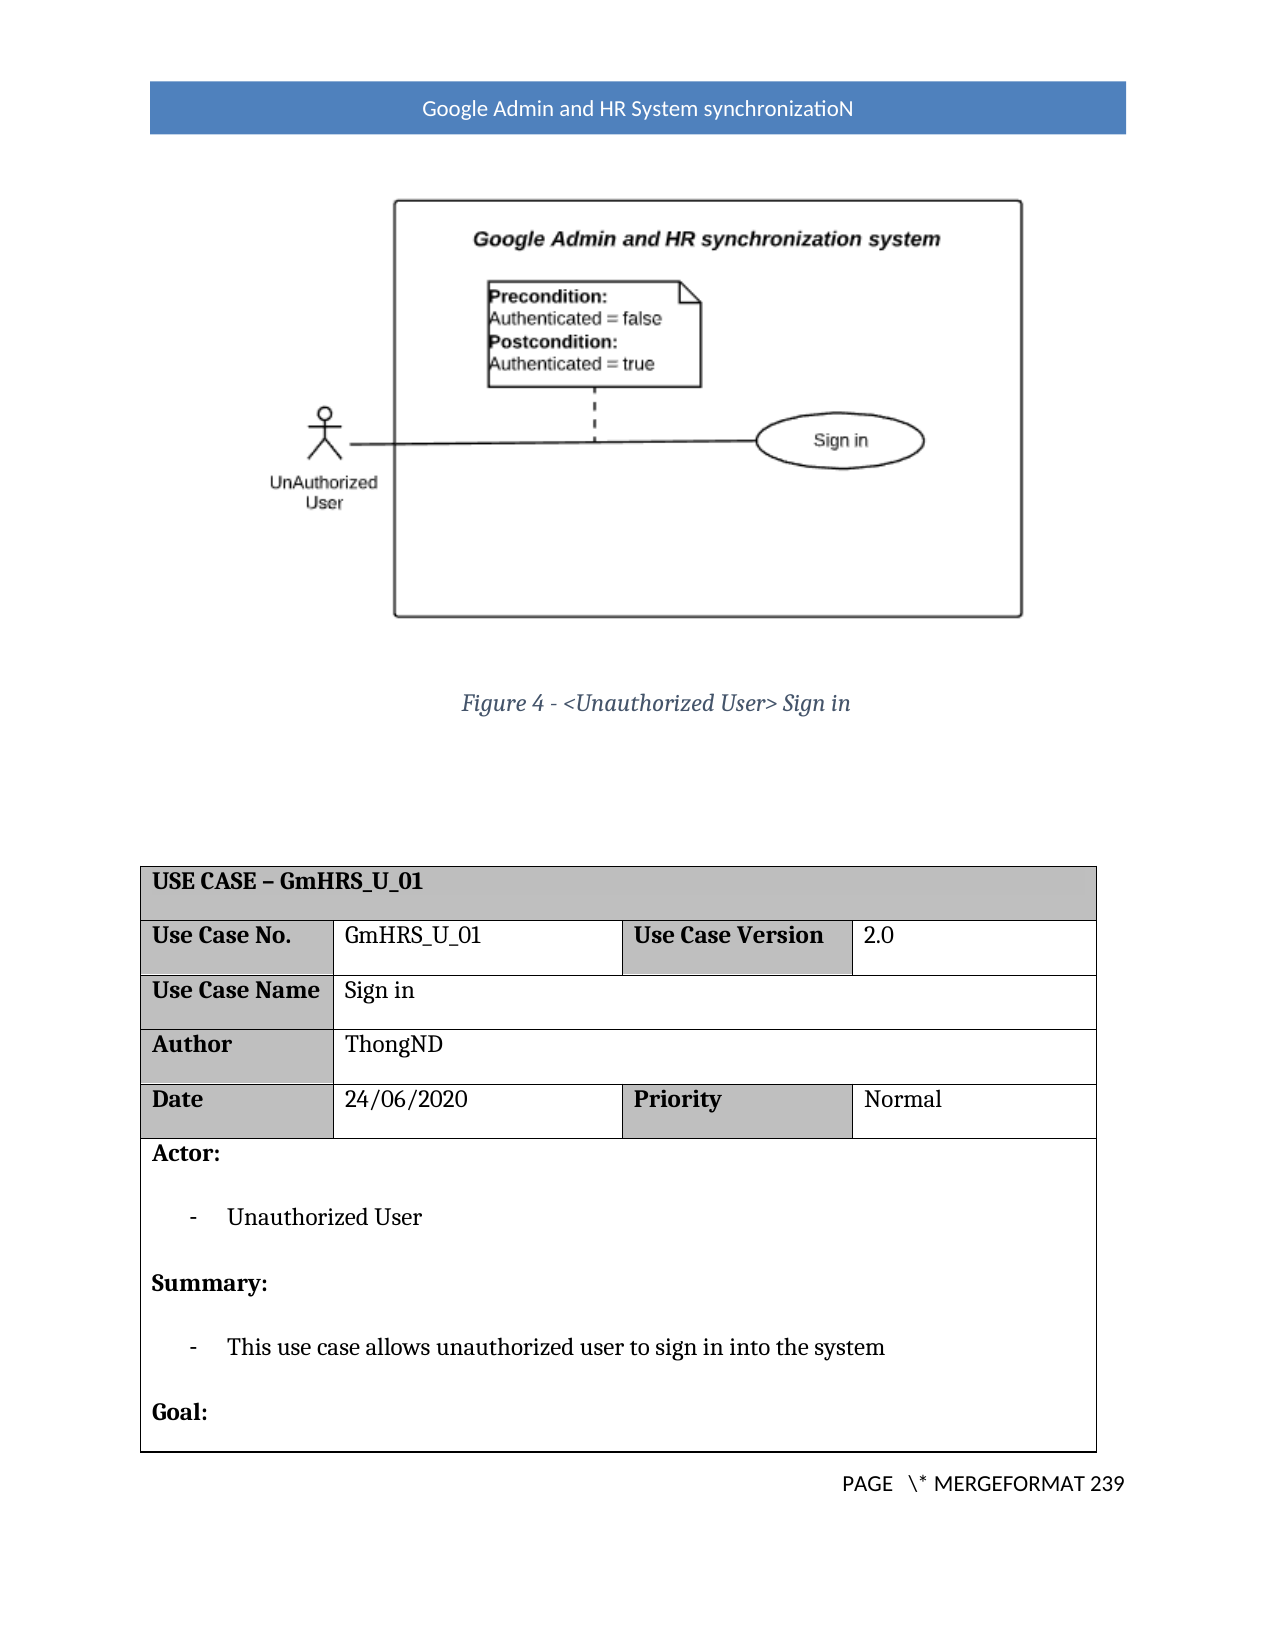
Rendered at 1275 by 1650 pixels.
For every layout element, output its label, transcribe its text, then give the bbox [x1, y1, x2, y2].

table_cell ThongND [334, 1030, 1096, 1083]
text Figure 4 - <Unauthorized User> Sign in [187, 689, 1125, 718]
table_cell Priority [623, 1085, 852, 1138]
table_cell Author [141, 1030, 333, 1083]
table_cell Sign in [334, 976, 1096, 1029]
table_cell Use Case Name [141, 976, 333, 1029]
table_cell Normal [853, 1085, 1096, 1138]
table_cell Date [141, 1085, 333, 1138]
picture [251, 180, 1061, 656]
table_cell GmHRS_U_01 [334, 921, 622, 974]
table_cell 24/06/2020 [334, 1085, 622, 1138]
table_cell Use Case Version [623, 921, 852, 974]
table_cell Use Case No. [141, 921, 333, 974]
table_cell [141, 1139, 1096, 1451]
table_cell 2.0 [853, 921, 1096, 974]
table_header USE CASE – GmHRS_U_01 [141, 867, 1096, 920]
